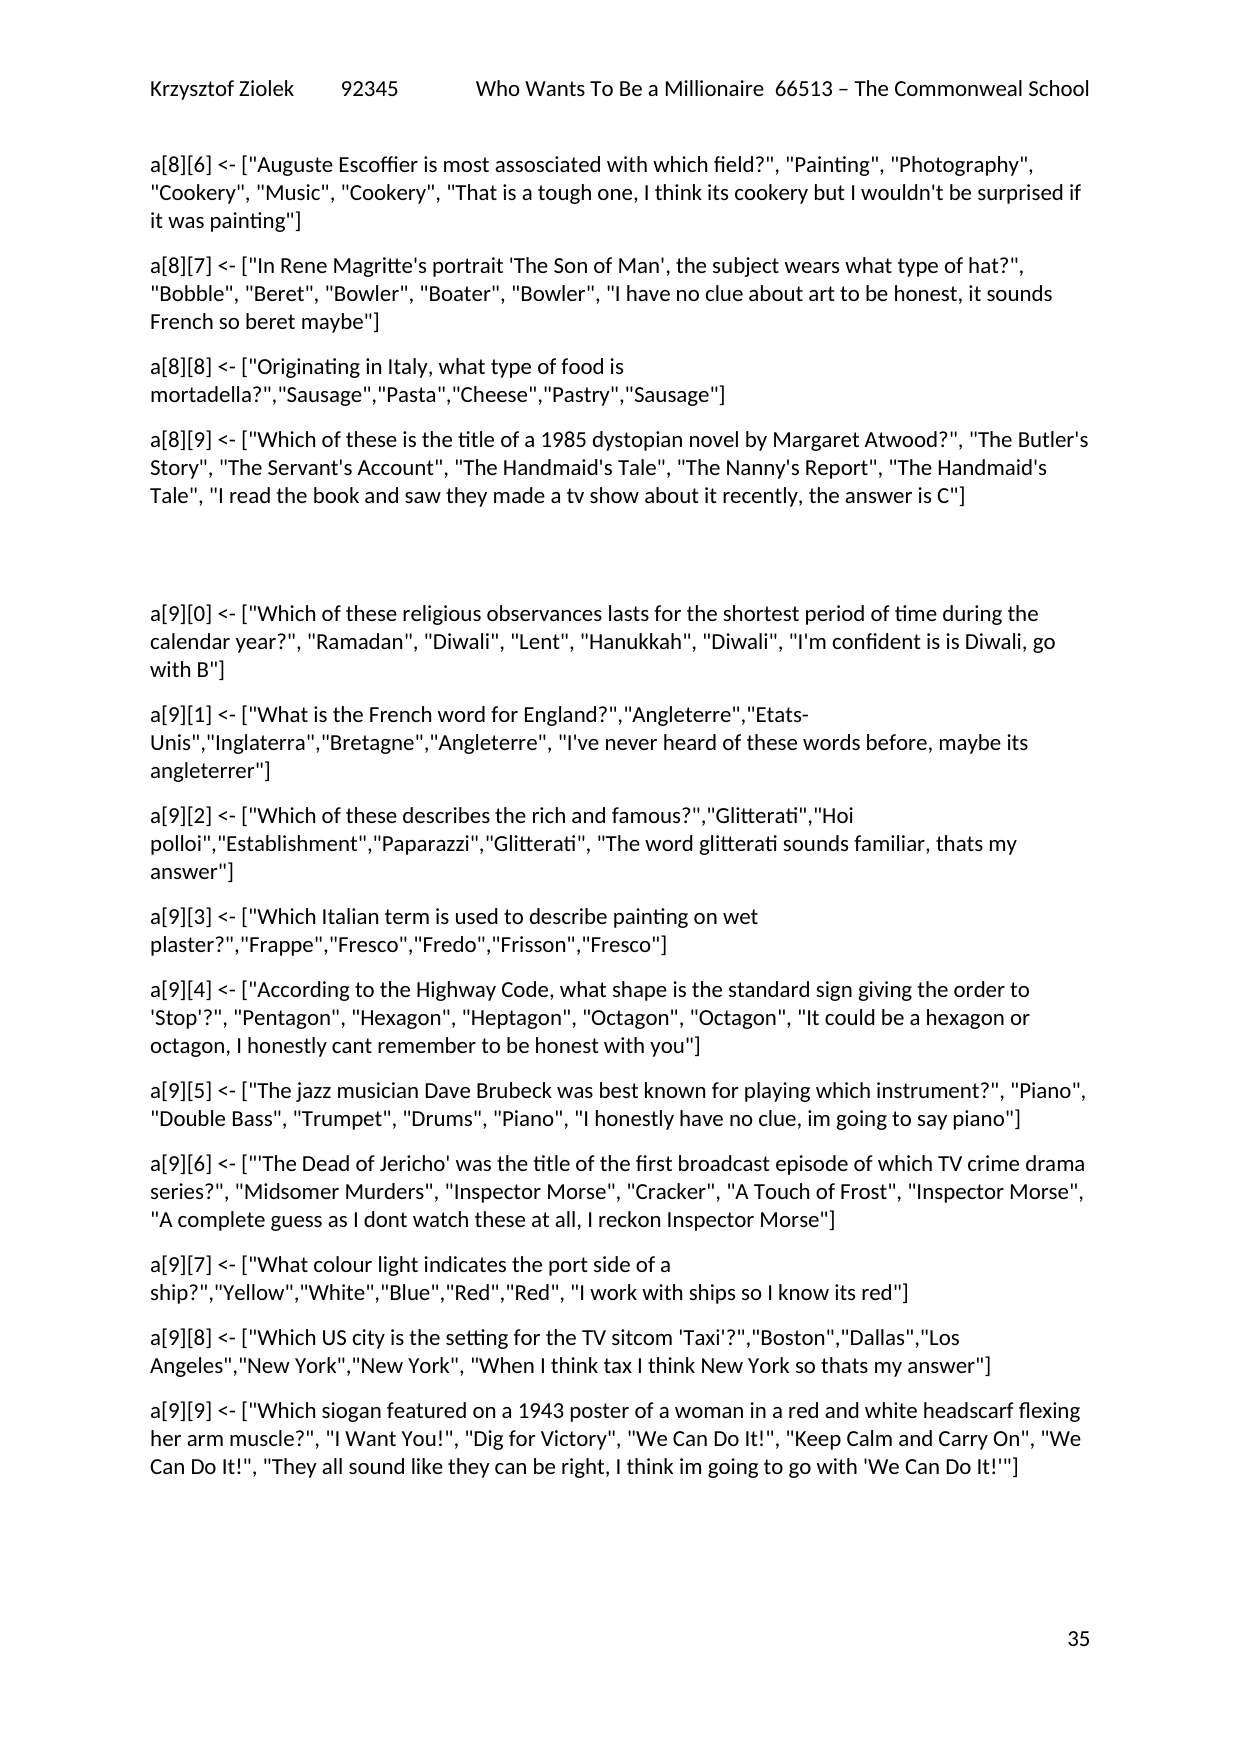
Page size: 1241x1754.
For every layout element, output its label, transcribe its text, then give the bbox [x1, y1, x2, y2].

text a[9][6] <- ["'The Dead of Jericho' was the title of the first broadcast episode of which TV crime drama series?", "Midsomer Murders", "Inspector Morse", "Cracker", "A Touch of Frost", "Inspector Morse", "A complete guess as I dont watch these at all, I reckon Inspector Morse"] [150, 1149, 1090, 1233]
text a[9][2] <- ["Which of these describes the rich and famous?","Glitterati","Hoi polloi","Establishment","Paparazzi","Glitterati", "The word glitterati sounds familiar, thats my answer"] [150, 801, 1090, 885]
text a[8][9] <- ["Which of these is the title of a 1985 dystopian novel by Margaret Atwood?", "The Butler's Story", "The Servant's Account", "The Handmaid's Tale", "The Nanny's Report", "The Handmaid's Tale", "I read the book and saw they made a tv show about it recently, the answer is C"] [150, 425, 1090, 509]
text a[8][6] <- ["Auguste Escoffier is most assosciated with which field?", "Painting", "Photography", "Cookery", "Music", "Cookery", "That is a tough one, I think its cookery but I wouldn't be surprised if it was painting"] [150, 150, 1090, 234]
text a[9][1] <- ["What is the French word for England?","Angleterre","Etats-Unis","Inglaterra","Bretagne","Angleterre", "I've never heard of these words before, maybe its angleterrer"] [150, 700, 1090, 784]
text a[9][4] <- ["According to the Highway Code, what shape is the standard sign giving the order to 'Stop'?", "Pentagon", "Hexagon", "Heptagon", "Octagon", "Octagon", "It could be a hexagon or octagon, I honestly cant remember to be honest with you"] [150, 975, 1090, 1059]
text a[9][3] <- ["Which Italian term is used to describe painting on wet plaster?","Frappe","Fresco","Fredo","Frisson","Fresco"] [150, 902, 1090, 958]
text a[9][5] <- ["The jazz musician Dave Brubeck was best known for playing which instrument?", "Piano", "Double Bass", "Trumpet", "Drums", "Piano", "I honestly have no clue, im going to say piano"] [150, 1076, 1090, 1132]
text a[9][8] <- ["Which US city is the setting for the TV sitcom 'Taxi'?","Boston","Dallas","Los Angeles","New York","New York", "When I think tax I think New York so thats my answer"] [150, 1323, 1090, 1379]
text a[8][7] <- ["In Rene Magritte's portrait 'The Son of Man', the subject wears what type of hat?", "Bobble", "Beret", "Bowler", "Boater", "Bowler", "I have no clue about art to be honest, it sounds French so beret maybe"] [150, 251, 1090, 335]
text a[9][0] <- ["Which of these religious observances lasts for the shortest period of time during the calendar year?", "Ramadan", "Diwali", "Lent", "Hanukkah", "Diwali", "I'm confident is is Diwali, go with B"] [150, 599, 1090, 683]
text a[9][7] <- ["What colour light indicates the port side of a ship?","Yellow","White","Blue","Red","Red", "I work with ships so I know its red"] [150, 1250, 1090, 1306]
text a[9][9] <- ["Which siogan featured on a 1943 poster of a woman in a red and white headscarf flexing her arm muscle?", "I Want You!", "Dig for Victory", "We Can Do It!", "Keep Calm and Carry On", "We Can Do It!", "They all sound like they can be right, I think im going to go with 'We Can Do It!'"] [150, 1396, 1090, 1480]
text a[8][8] <- ["Originating in Italy, what type of food is mortadella?","Sausage","Pasta","Cheese","Pastry","Sausage"] [150, 352, 1090, 408]
